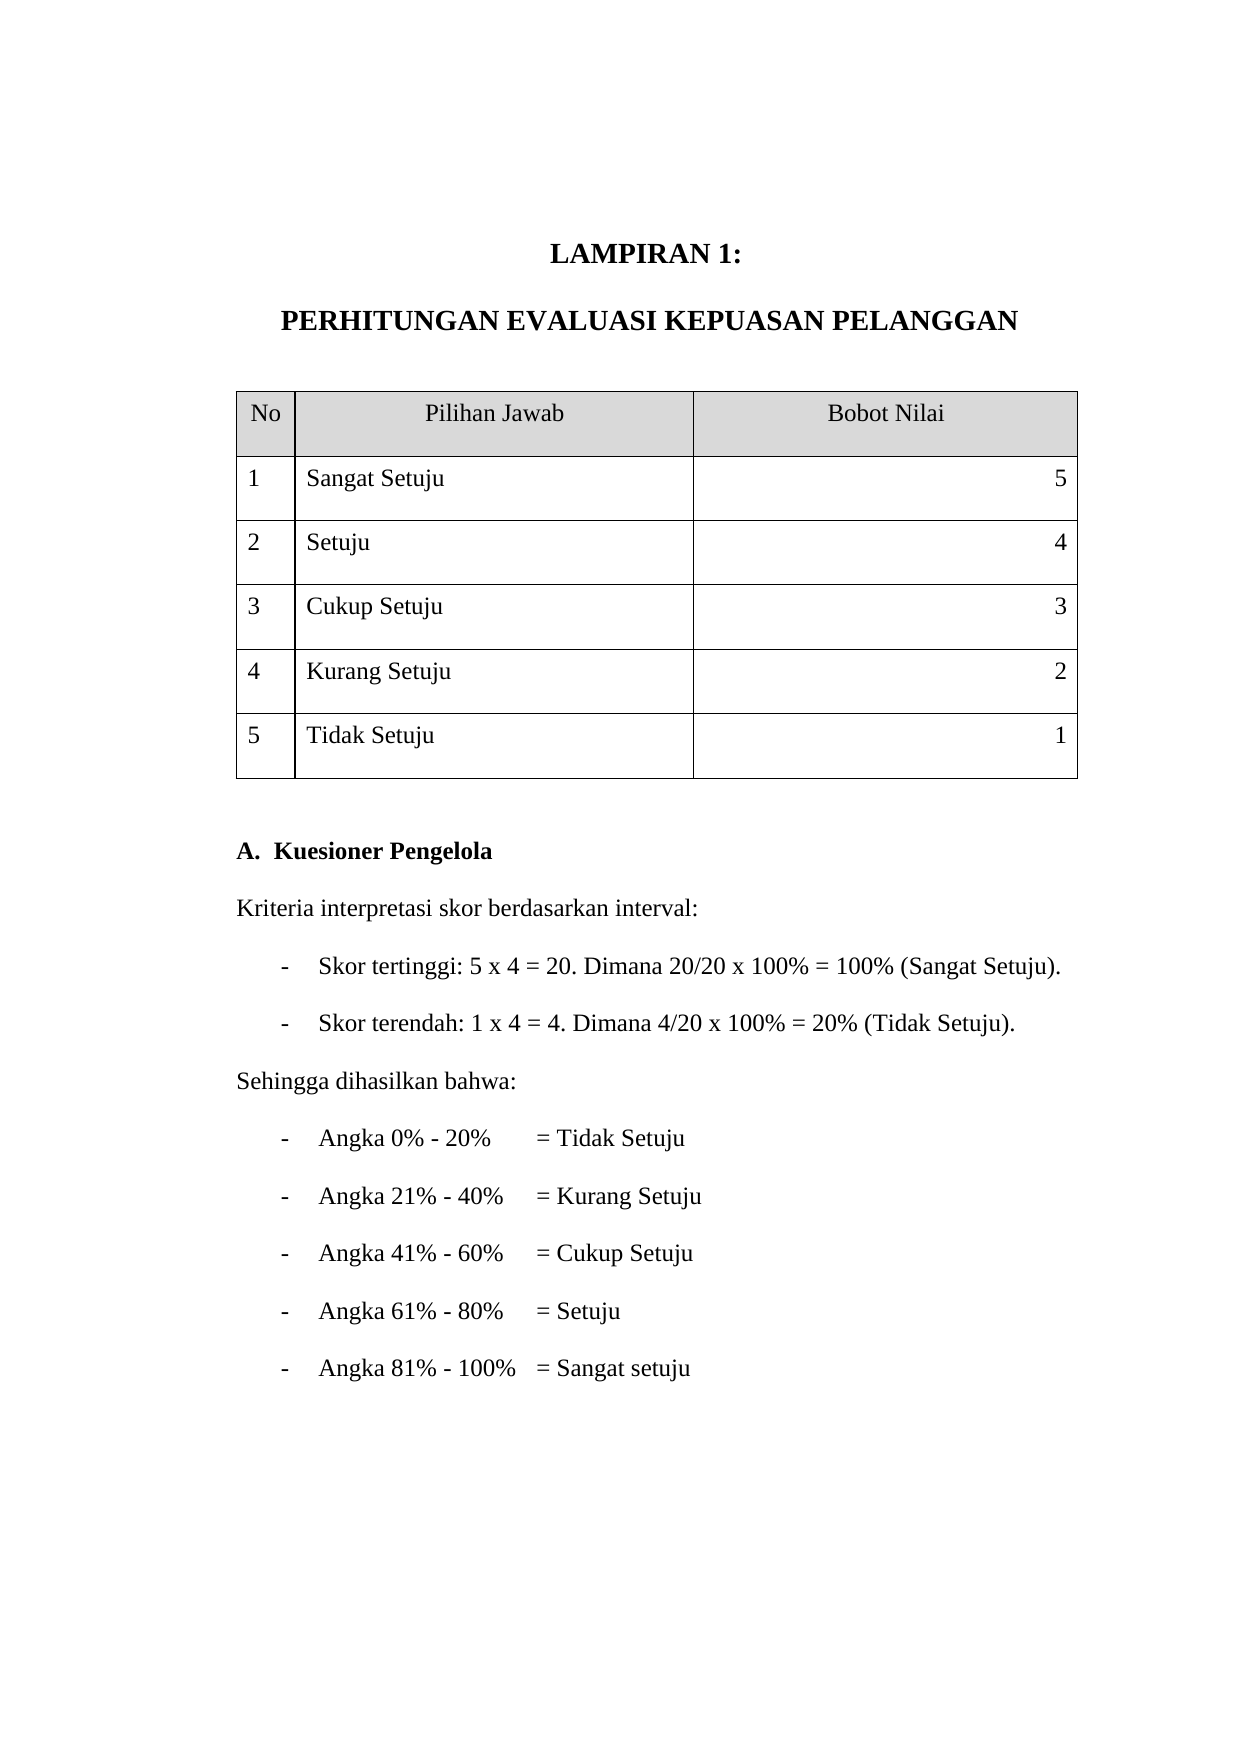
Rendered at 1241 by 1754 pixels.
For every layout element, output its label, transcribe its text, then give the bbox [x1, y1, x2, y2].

table_cell Sangat Setuju [296, 457, 693, 520]
table_cell 5 [694, 457, 1077, 520]
table_cell 1 [237, 457, 294, 520]
text LAMPIRAN 1: PERHITUNGAN EVALUASI KEPUASAN PELANGGAN [236, 236, 1063, 337]
table_header Bobot Nilai [694, 392, 1077, 456]
table_cell 2 [694, 650, 1077, 713]
table_cell 2 [237, 521, 294, 584]
table_cell Setuju [296, 521, 693, 584]
table_cell 4 [694, 521, 1077, 584]
list Skor tertinggi: 5 x 4 = 20. Dimana 20/20 x 100% = 100% (Sangat Setuju). [281, 951, 1063, 980]
table_cell 3 [694, 585, 1077, 649]
list Kuesioner Pengelola [236, 836, 1063, 865]
list Angka 21% - 40% = Kurang Setuju [281, 1181, 1063, 1210]
table_cell 3 [237, 585, 294, 649]
list Skor terendah: 1 x 4 = 4. Dimana 4/20 x 100% = 20% (Tidak Setuju). [281, 1008, 1063, 1037]
list Angka 61% - 80% = Setuju [281, 1296, 1063, 1325]
list Angka 0% - 20% = Tidak Setuju [281, 1123, 1063, 1152]
table_cell 4 [237, 650, 294, 713]
table_cell Tidak Setuju [296, 714, 693, 777]
table_cell 1 [694, 714, 1077, 777]
table_header Pilihan Jawab [296, 392, 693, 456]
table_cell Kurang Setuju [296, 650, 693, 713]
list Angka 41% - 60% = Cukup Setuju [281, 1238, 1063, 1267]
list Angka 81% - 100% = Sangat setuju [281, 1353, 1063, 1382]
list Kriteria interpretasi skor berdasarkan interval: [236, 893, 1063, 922]
text Sehingga dihasilkan bahwa: [236, 1066, 1063, 1095]
table_header No [237, 392, 294, 456]
table_cell Cukup Setuju [296, 585, 693, 649]
table_cell 5 [237, 714, 294, 777]
